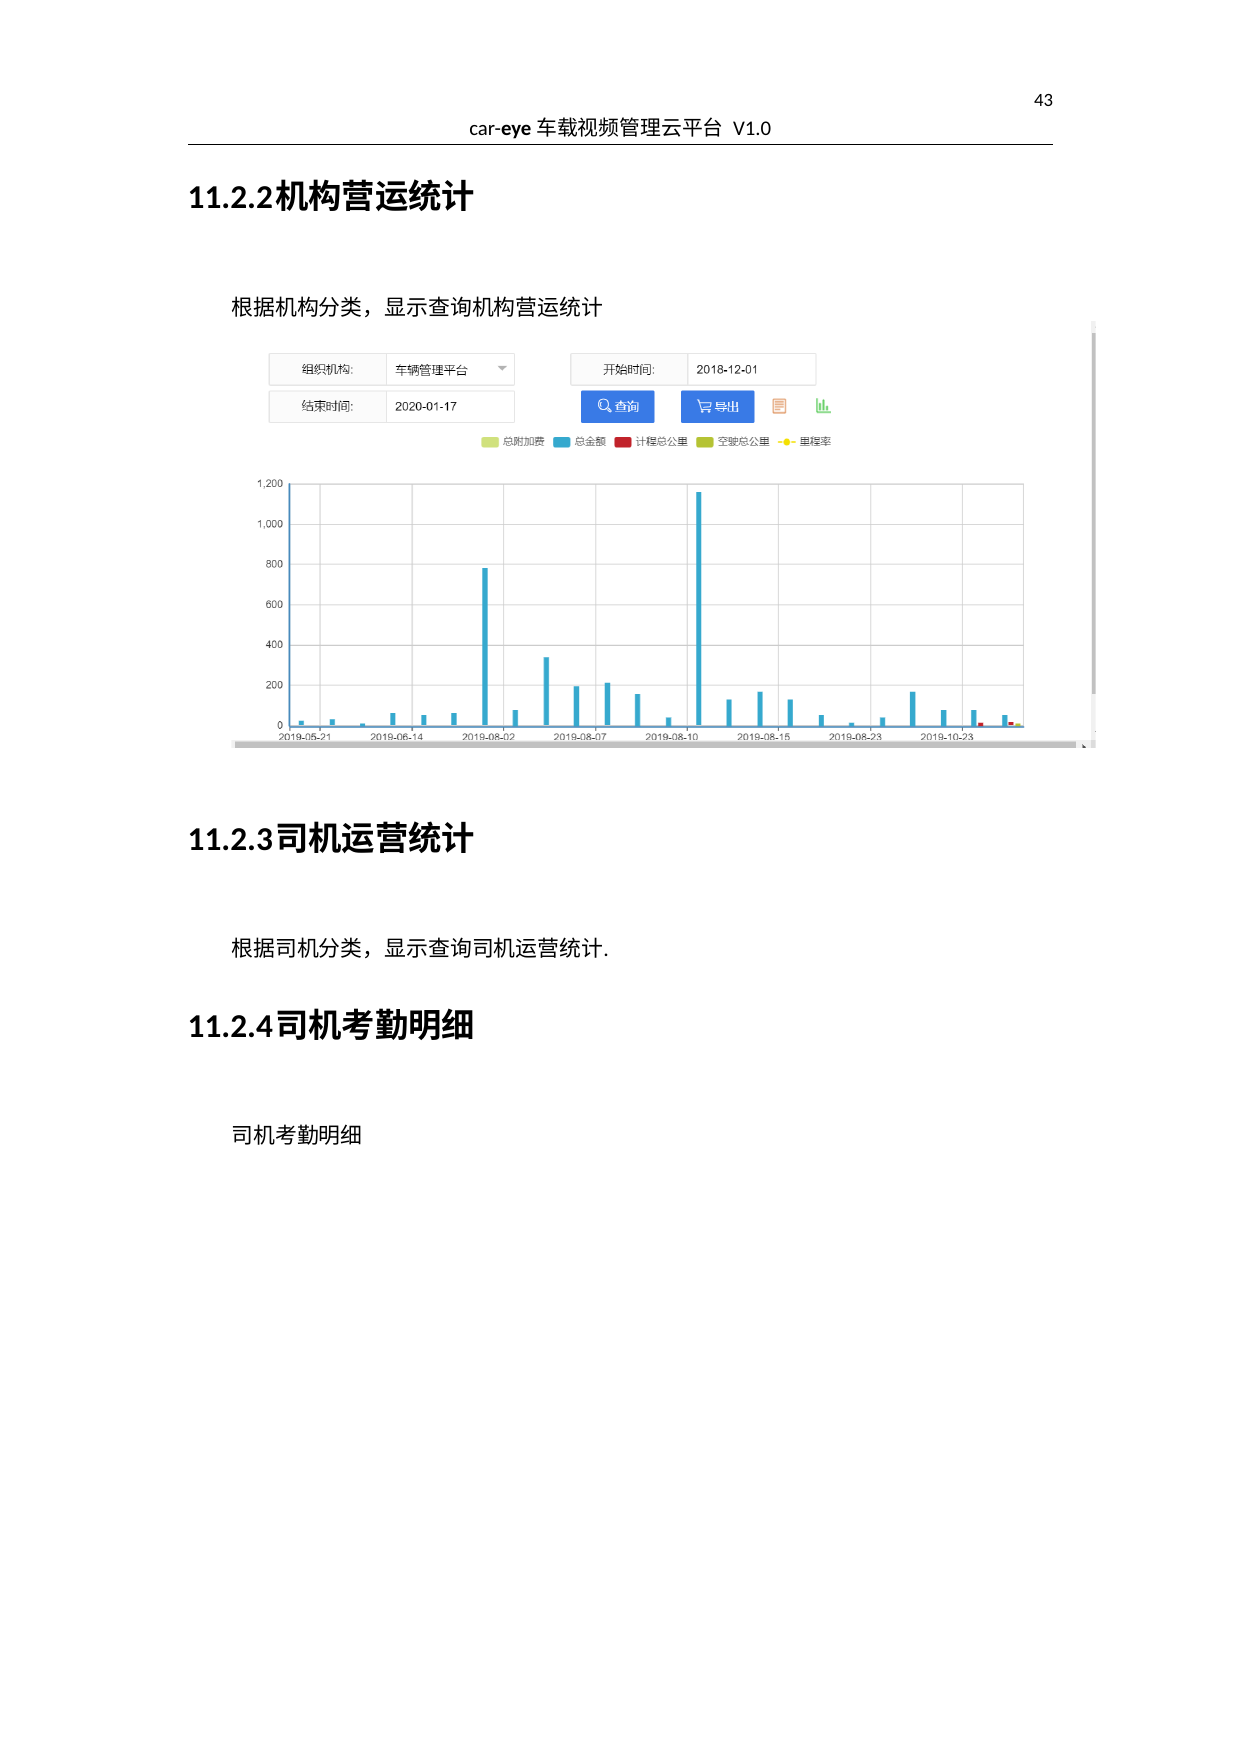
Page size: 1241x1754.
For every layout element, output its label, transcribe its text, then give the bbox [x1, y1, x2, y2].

subtitle 机构营运统计 [187, 162, 1053, 227]
picture [231, 321, 1096, 748]
text 根据司机分类，显示查询司机运营统计. [187, 931, 1053, 963]
text 司机考勤明细 [187, 1118, 1053, 1150]
subtitle 司机考勤明细 [187, 991, 1053, 1056]
text 根据机构分类，显示查询机构营运统计 [187, 289, 1053, 322]
subtitle 司机运营统计 [187, 804, 1053, 869]
